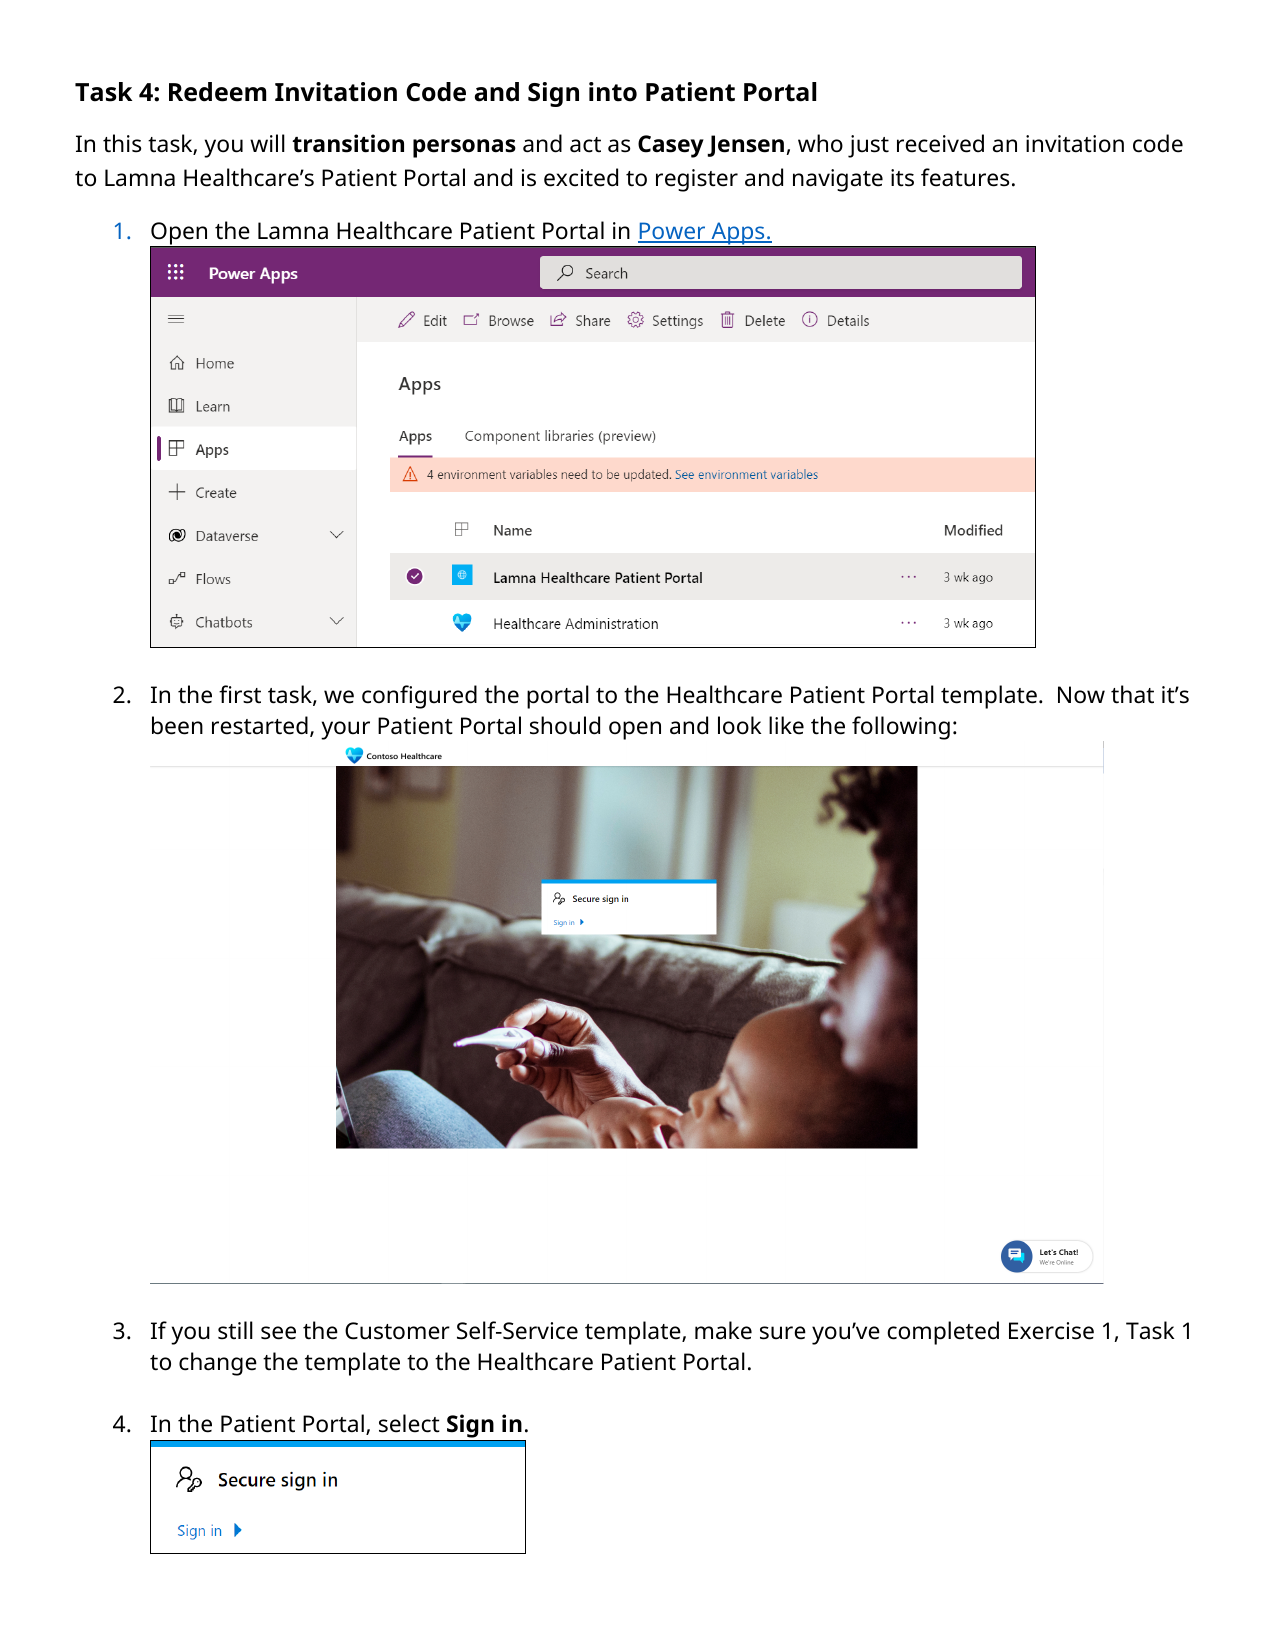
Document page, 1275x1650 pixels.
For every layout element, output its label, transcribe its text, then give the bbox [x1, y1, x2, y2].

list Open the Lamna Healthcare Patient Portal in Power Apps. [112, 215, 1200, 246]
list If you still see the Customer Self-Service template, make sure you’ve completed Exercise 1, Task 1 to change the template to the Healthcare Patient Portal. [112, 1315, 1200, 1377]
text In this task, you will transition personas and act as Casey Jensen, who just received an invitation code to Lamna Healthcare’s Patient Portal and is excited to register and navigate its features. [75, 128, 1200, 193]
subtitle Task 4: Redeem Invitation Code and Sign into Patient Portal [75, 75, 1200, 109]
picture [151, 1448, 525, 1553]
picture [151, 247, 1035, 647]
list In the Patient Portal, select Sign in. [112, 1408, 1200, 1440]
picture [150, 741, 1104, 1284]
